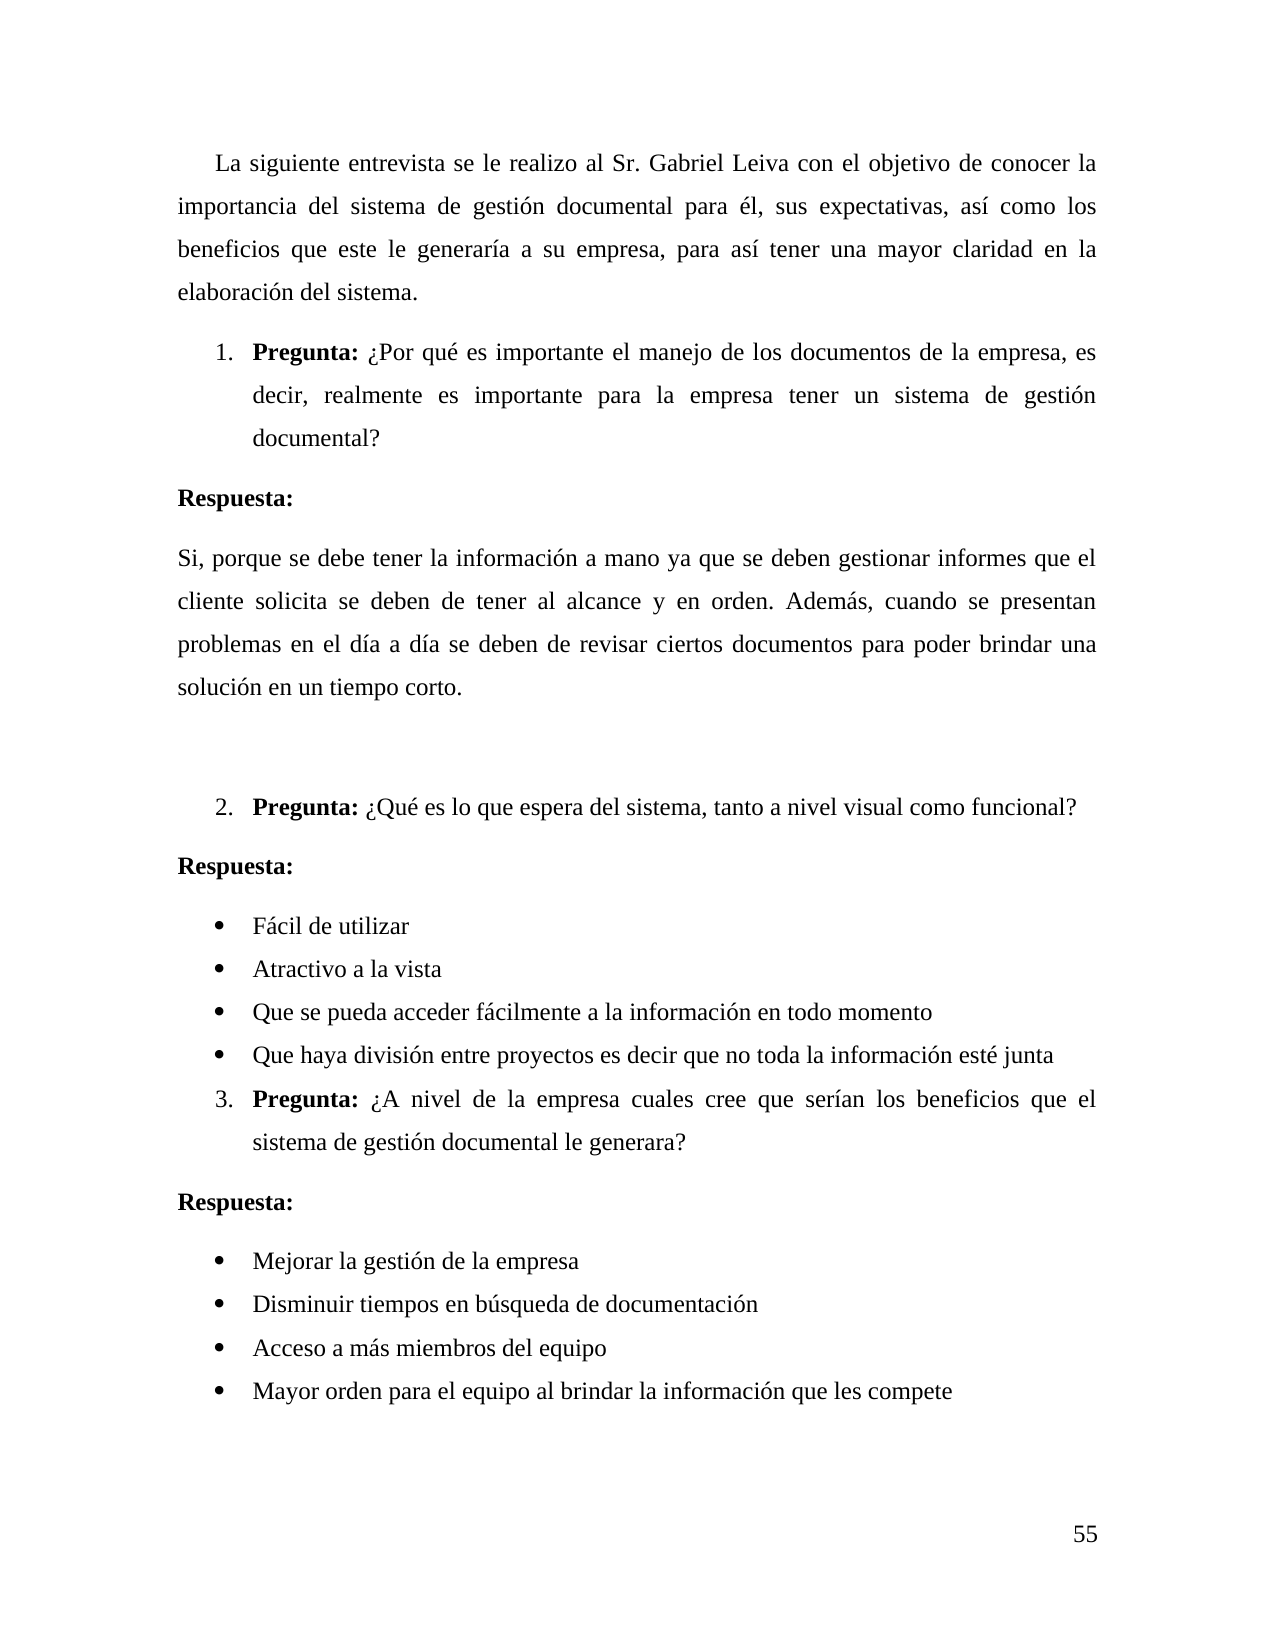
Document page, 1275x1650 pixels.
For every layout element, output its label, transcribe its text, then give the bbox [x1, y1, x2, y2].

list Disminuir tiempos en búsqueda de documentación [215, 1289, 1098, 1318]
list Mayor orden para el equipo al brindar la información que les compete [215, 1376, 1098, 1404]
list Pregunta: ¿Qué es lo que espera del sistema, tanto a nivel visual como funcional? [215, 792, 1098, 820]
list Acceso a más miembros del equipo [215, 1333, 1098, 1361]
list Que se pueda acceder fácilmente a la información en todo momento [215, 997, 1098, 1026]
list Fácil de utilizar [215, 911, 1098, 940]
text La siguiente entrevista se le realizo al Sr. Gabriel Leiva con el objetivo de conocer la importancia del sistema de gestión documental para él, sus expectativas, así como los beneficios que este le generaría a su empresa, para así tener una mayor claridad en la elaboración del sistema. [177, 148, 1098, 306]
list Pregunta: ¿A nivel de la empresa cuales cree que serían los beneficios que el sistema de gestión documental le generara? [215, 1084, 1098, 1156]
text Si, porque se debe tener la información a mano ya que se deben gestionar informes que el cliente solicita se deben de tener al alcance y en orden. Además, cuando se presentan problemas en el día a día se deben de revisar ciertos documentos para poder brindar una solución en un tiempo corto. [177, 543, 1098, 701]
list Atractivo a la vista [215, 954, 1098, 983]
list Mejorar la gestión de la empresa [215, 1246, 1098, 1275]
text Respuesta: [177, 483, 1098, 512]
text Respuesta: [177, 851, 1098, 880]
text Respuesta: [177, 1187, 1098, 1215]
list Pregunta: ¿Por qué es importante el manejo de los documentos de la empresa, es decir, realmente es importante para la empresa tener un sistema de gestión documental? [215, 337, 1098, 452]
list Que haya división entre proyectos es decir que no toda la información esté junta [215, 1041, 1098, 1069]
